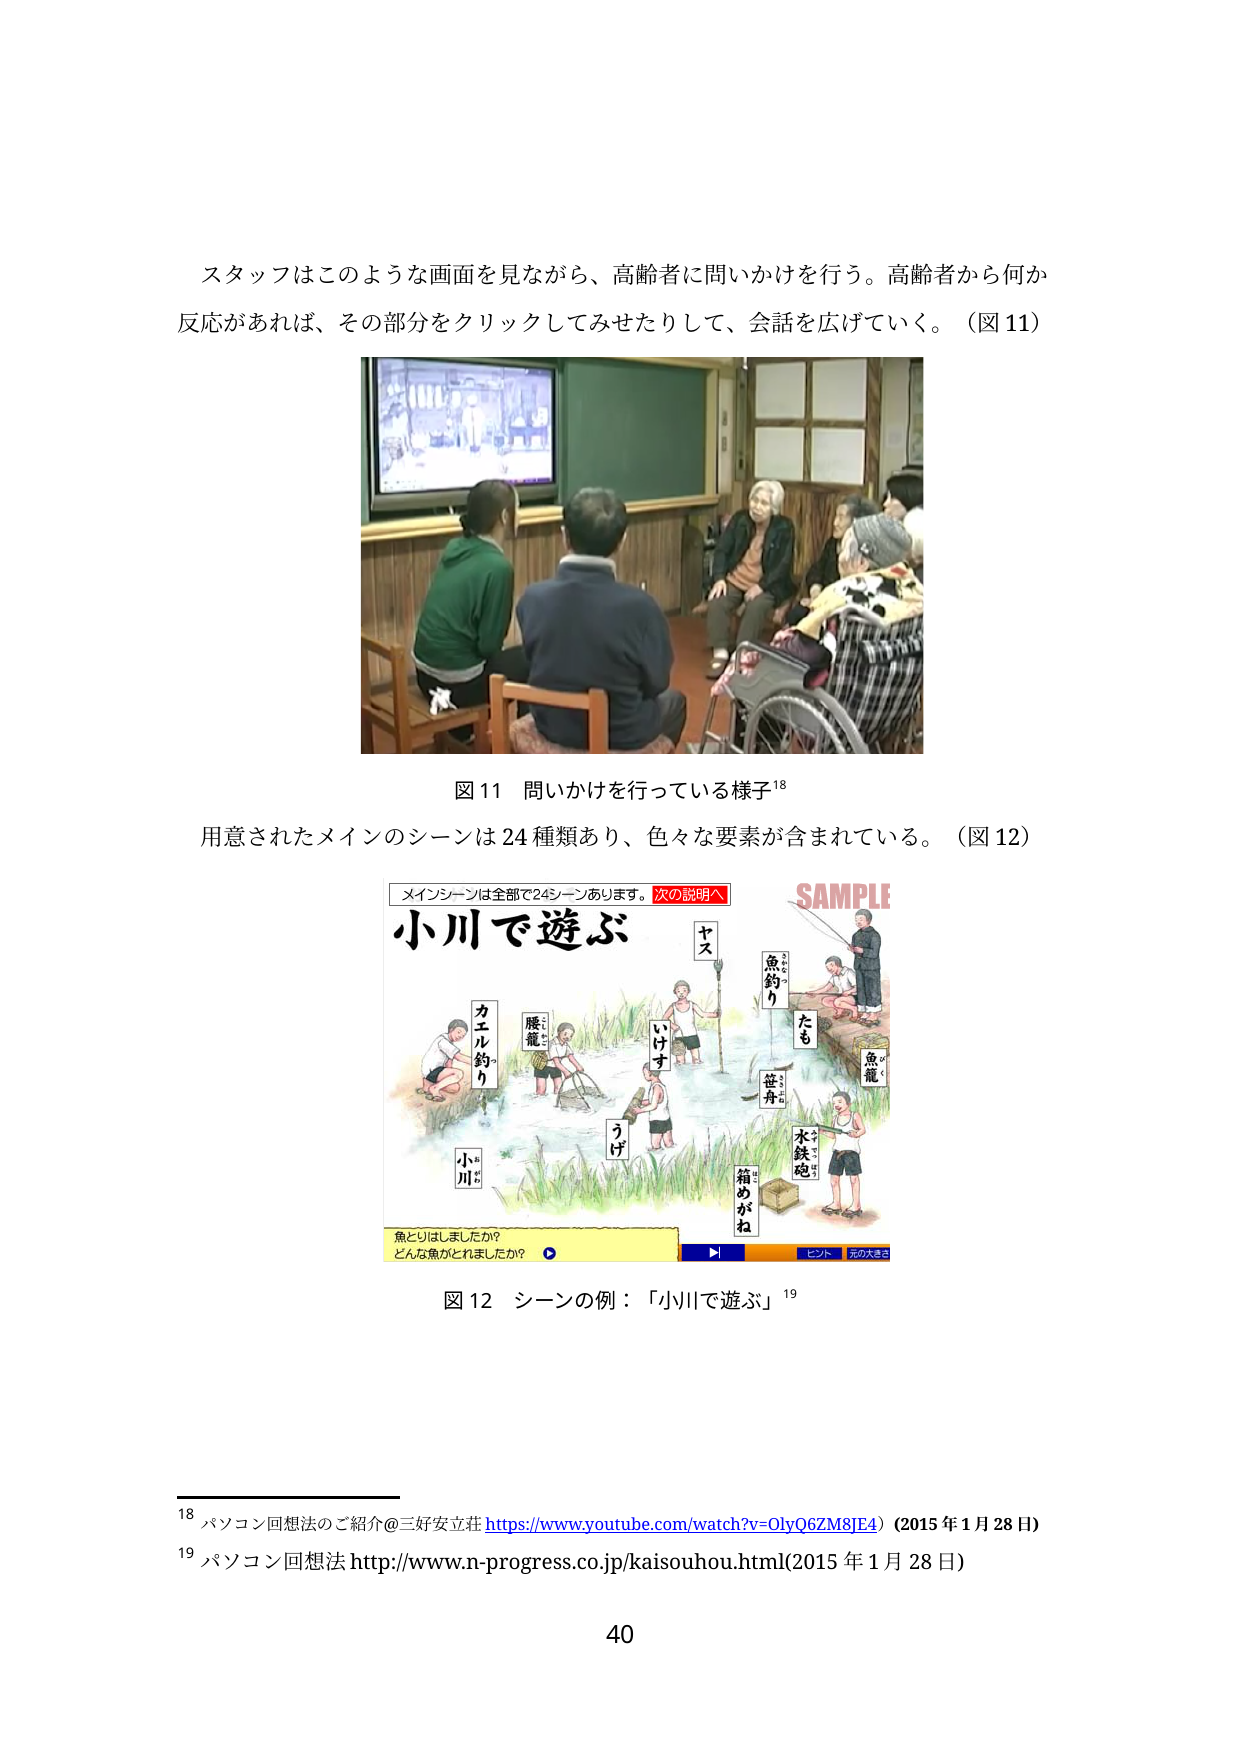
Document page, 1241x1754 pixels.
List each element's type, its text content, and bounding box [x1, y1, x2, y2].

text 図11 問いかけを行っている様子 [177, 769, 1063, 811]
picture [360, 357, 924, 754]
text 用意されたメインのシーンは24種類あり、色々な要素が含まれている。（図12） [177, 815, 1063, 857]
picture [383, 878, 890, 1262]
text スタッフはこのような画面を見ながら、高齢者に問いかけを行う。高齢者から何か反応があれば、その部分をクリックしてみせたりして、会話を広げていく。（図11） [177, 253, 1063, 342]
text 図12 シーンの例：「小川で遊ぶ」 [177, 1278, 1063, 1320]
